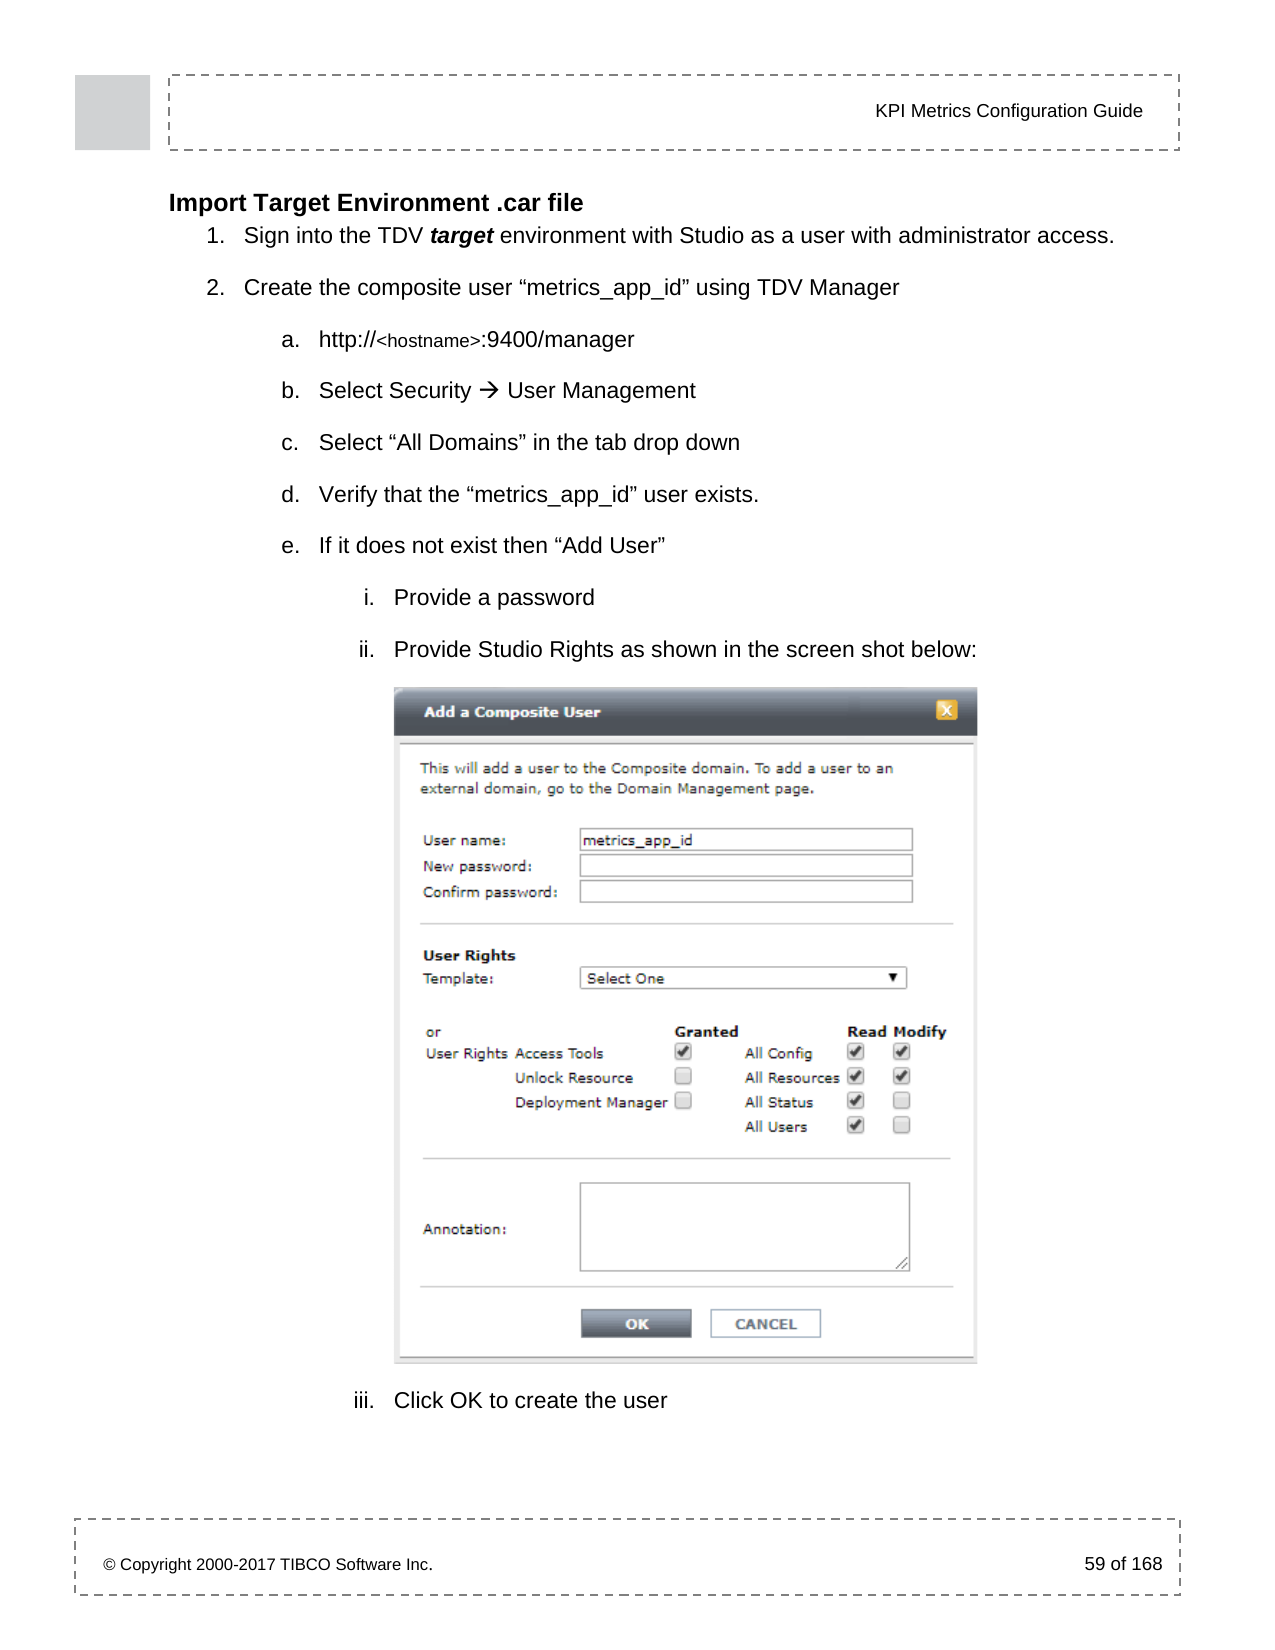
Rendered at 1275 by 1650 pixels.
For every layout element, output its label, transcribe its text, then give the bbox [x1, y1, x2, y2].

picture [393, 687, 978, 1364]
list Verify that the “metrics_app_id” user exists. [281, 481, 1162, 507]
list Provide a password [375, 584, 1162, 611]
list Sign into the TDV target environment with Studio as a user with administrator access. [206, 222, 1162, 249]
list If it does not exist then “Add User” [281, 532, 1162, 559]
list Select “All Domains” in the tab drop down [281, 429, 1162, 456]
list http://<hostname>:9400/manager [281, 326, 1162, 352]
subtitle Import Target Environment .car file [169, 187, 1162, 216]
list Create the composite user “metrics_app_id” using TDV Manager [206, 274, 1162, 301]
list Select Security User Management [281, 377, 1162, 404]
list Click OK to create the user [375, 1387, 1162, 1413]
list Provide Studio Rights as shown in the screen shot below: [375, 636, 1162, 662]
